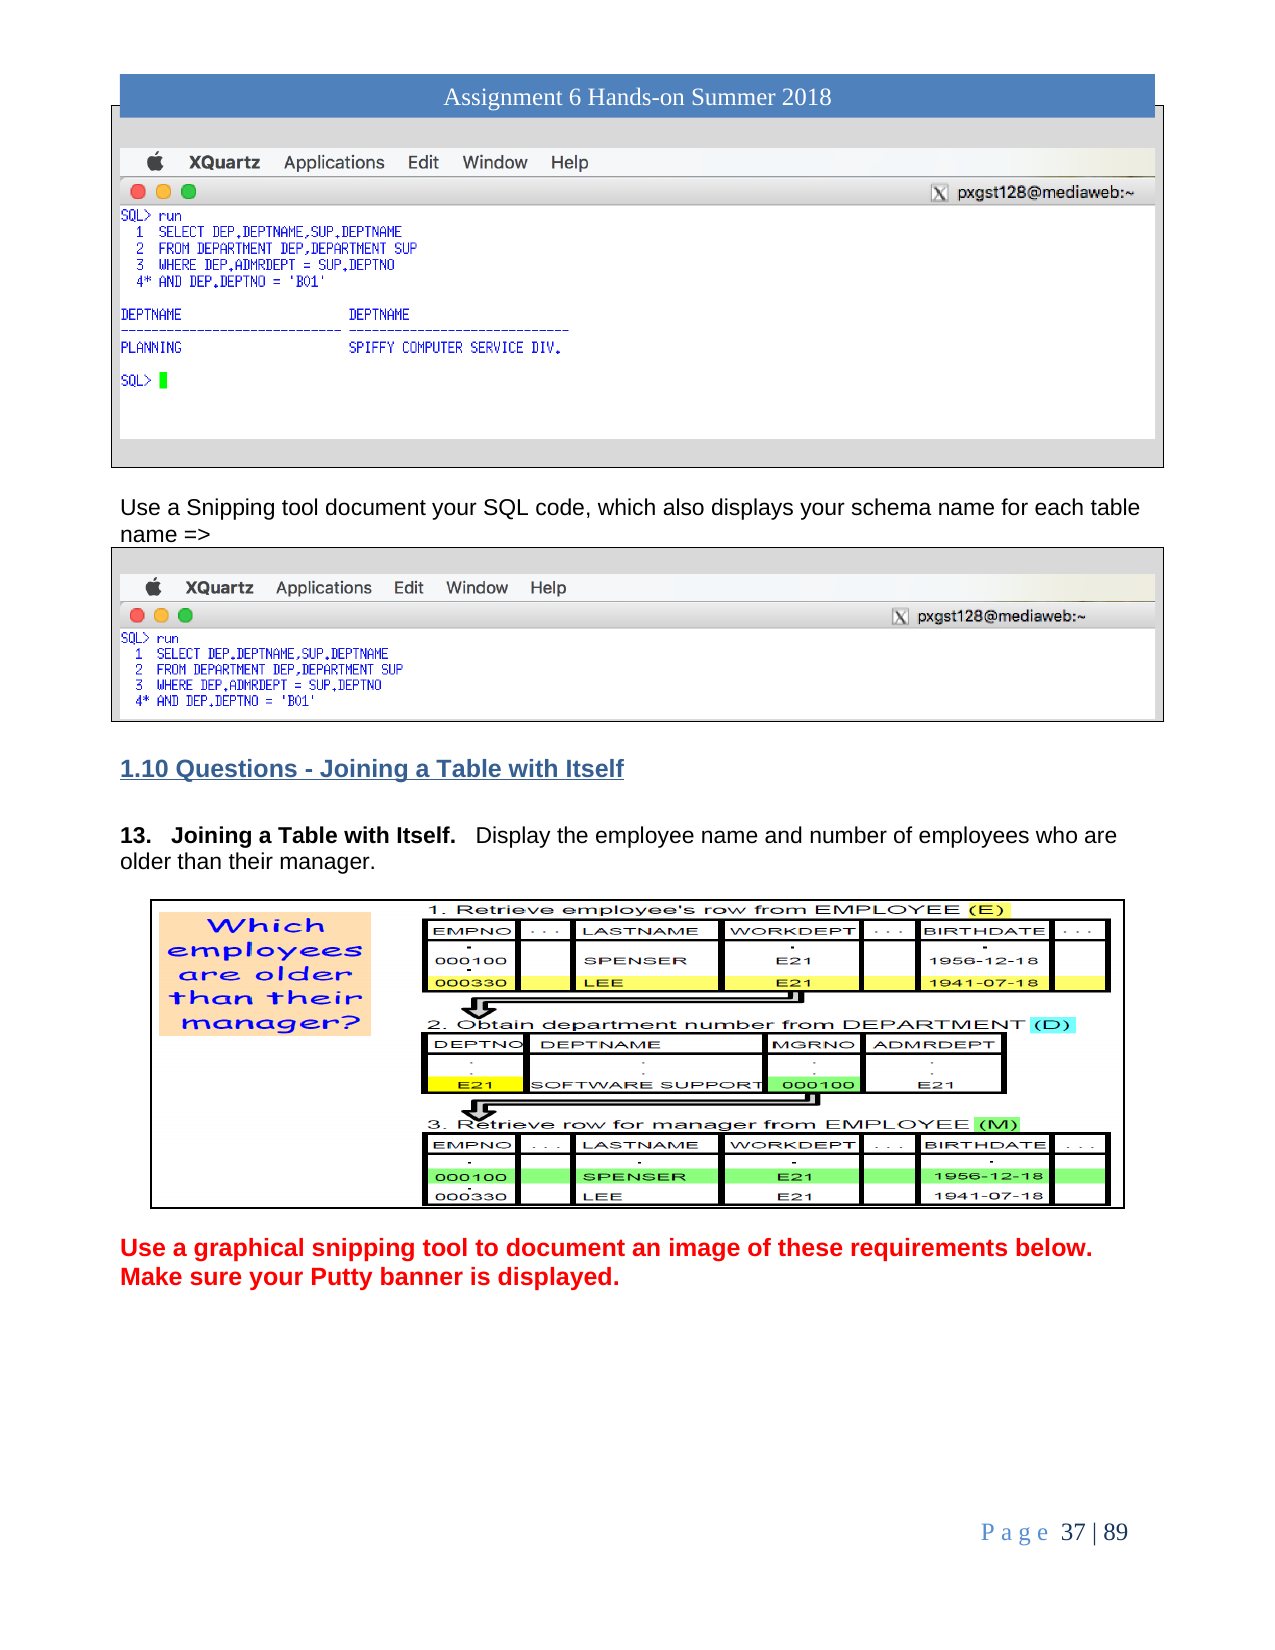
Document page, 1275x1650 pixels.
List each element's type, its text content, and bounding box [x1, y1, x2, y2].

picture [120, 574, 1155, 719]
subtitle 1.10 Questions - Joining a Table with Itself [120, 754, 1155, 783]
text Use a graphical snipping tool to document an image of these requirements below. [120, 1233, 1155, 1262]
text 13. Joining a Table with Itself. Display the employee name and number of employees who are older than their manager. [120, 822, 1155, 874]
picture [152, 901, 1123, 1207]
text Use a Snipping tool document your SQL code, which also displays your schema name for each table name => [120, 494, 1155, 547]
picture [120, 148, 1155, 439]
text Make sure your Putty banner is displayed. [120, 1262, 1155, 1291]
